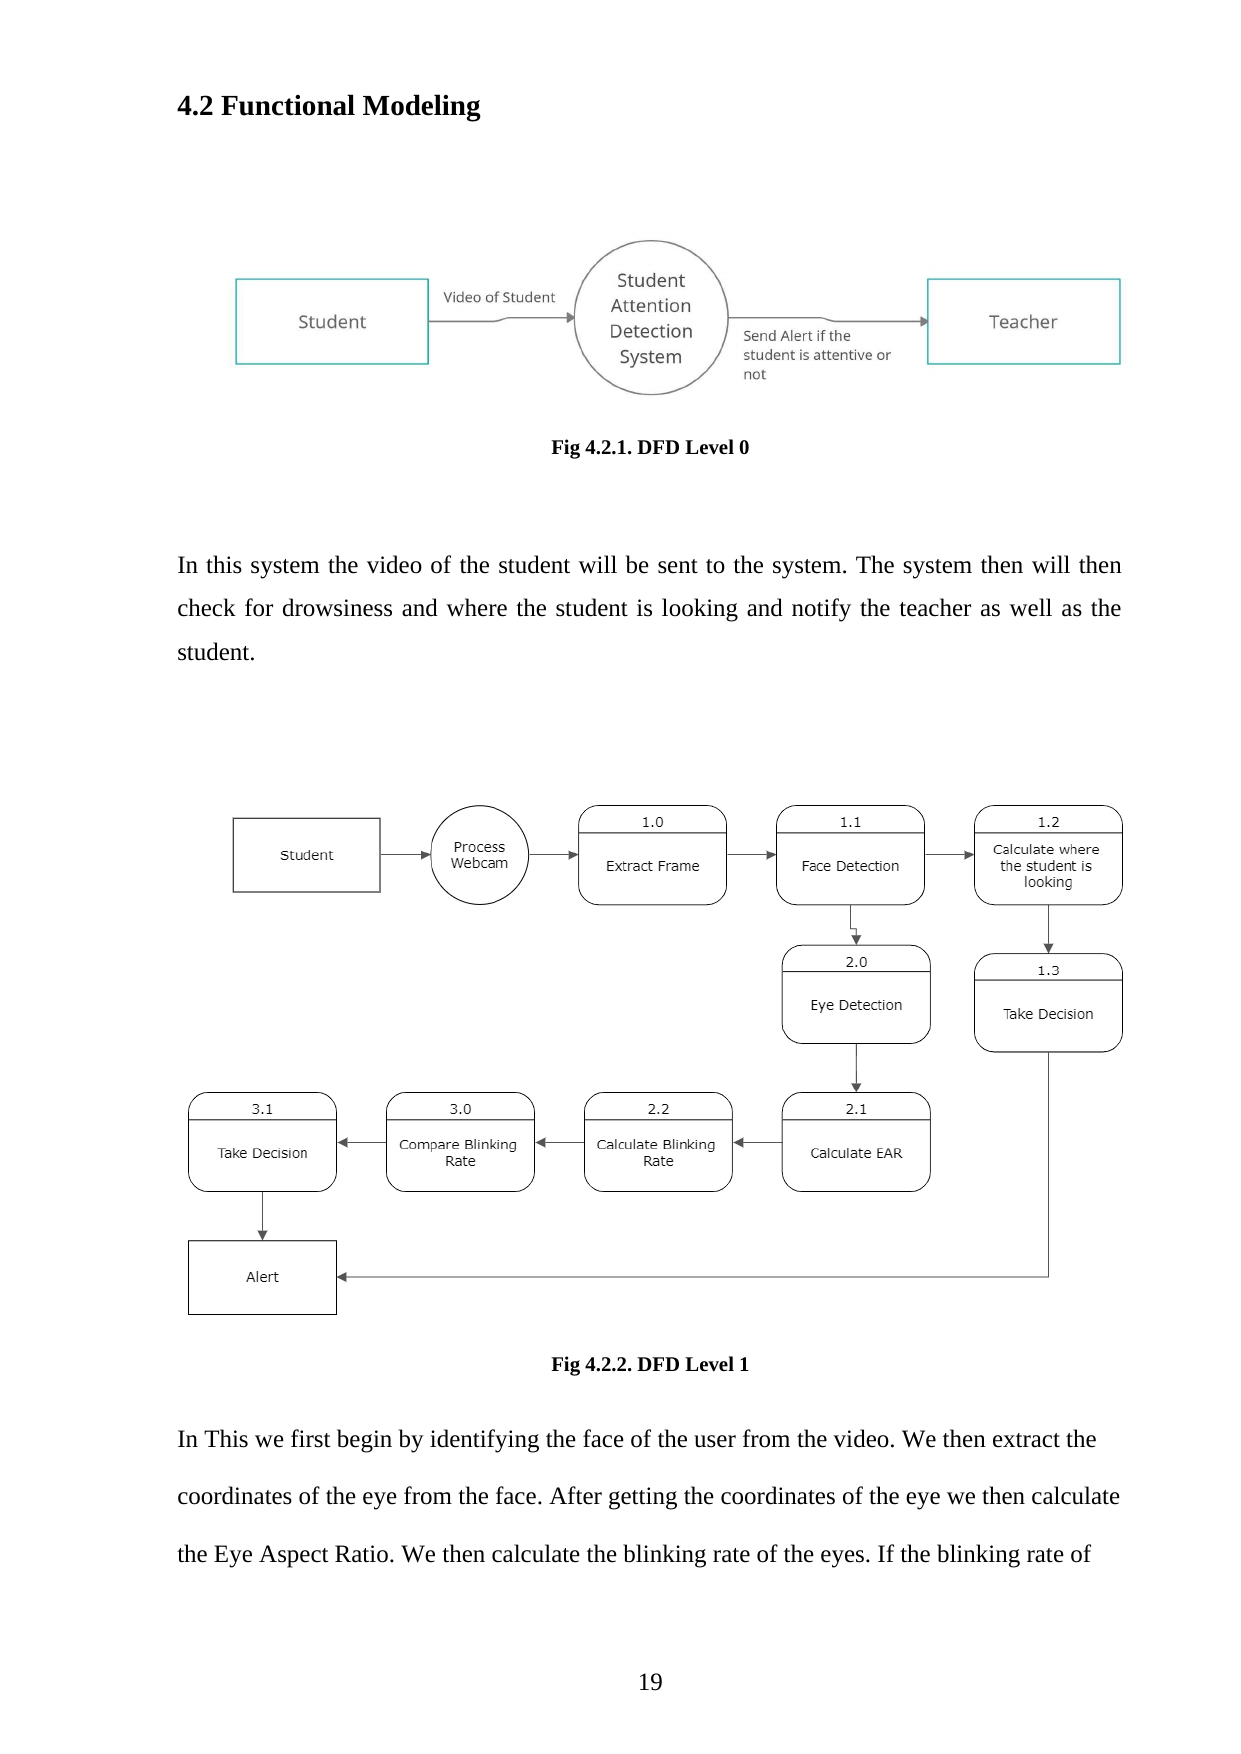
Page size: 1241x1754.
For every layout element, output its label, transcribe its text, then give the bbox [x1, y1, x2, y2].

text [177, 1424, 1123, 1568]
text 4.2 Functional Modeling [177, 88, 1123, 122]
picture [177, 189, 1135, 410]
text Fig 4.2.2. DFD Level 1 [177, 1352, 1123, 1376]
picture [177, 793, 1135, 1327]
text In this system the video of the student will be sent to the system. The system then will then check for drowsiness and where the student is looking and notify the teacher as well as the student. [177, 550, 1123, 665]
text Fig 4.2.1. DFD Level 0 [177, 435, 1123, 459]
